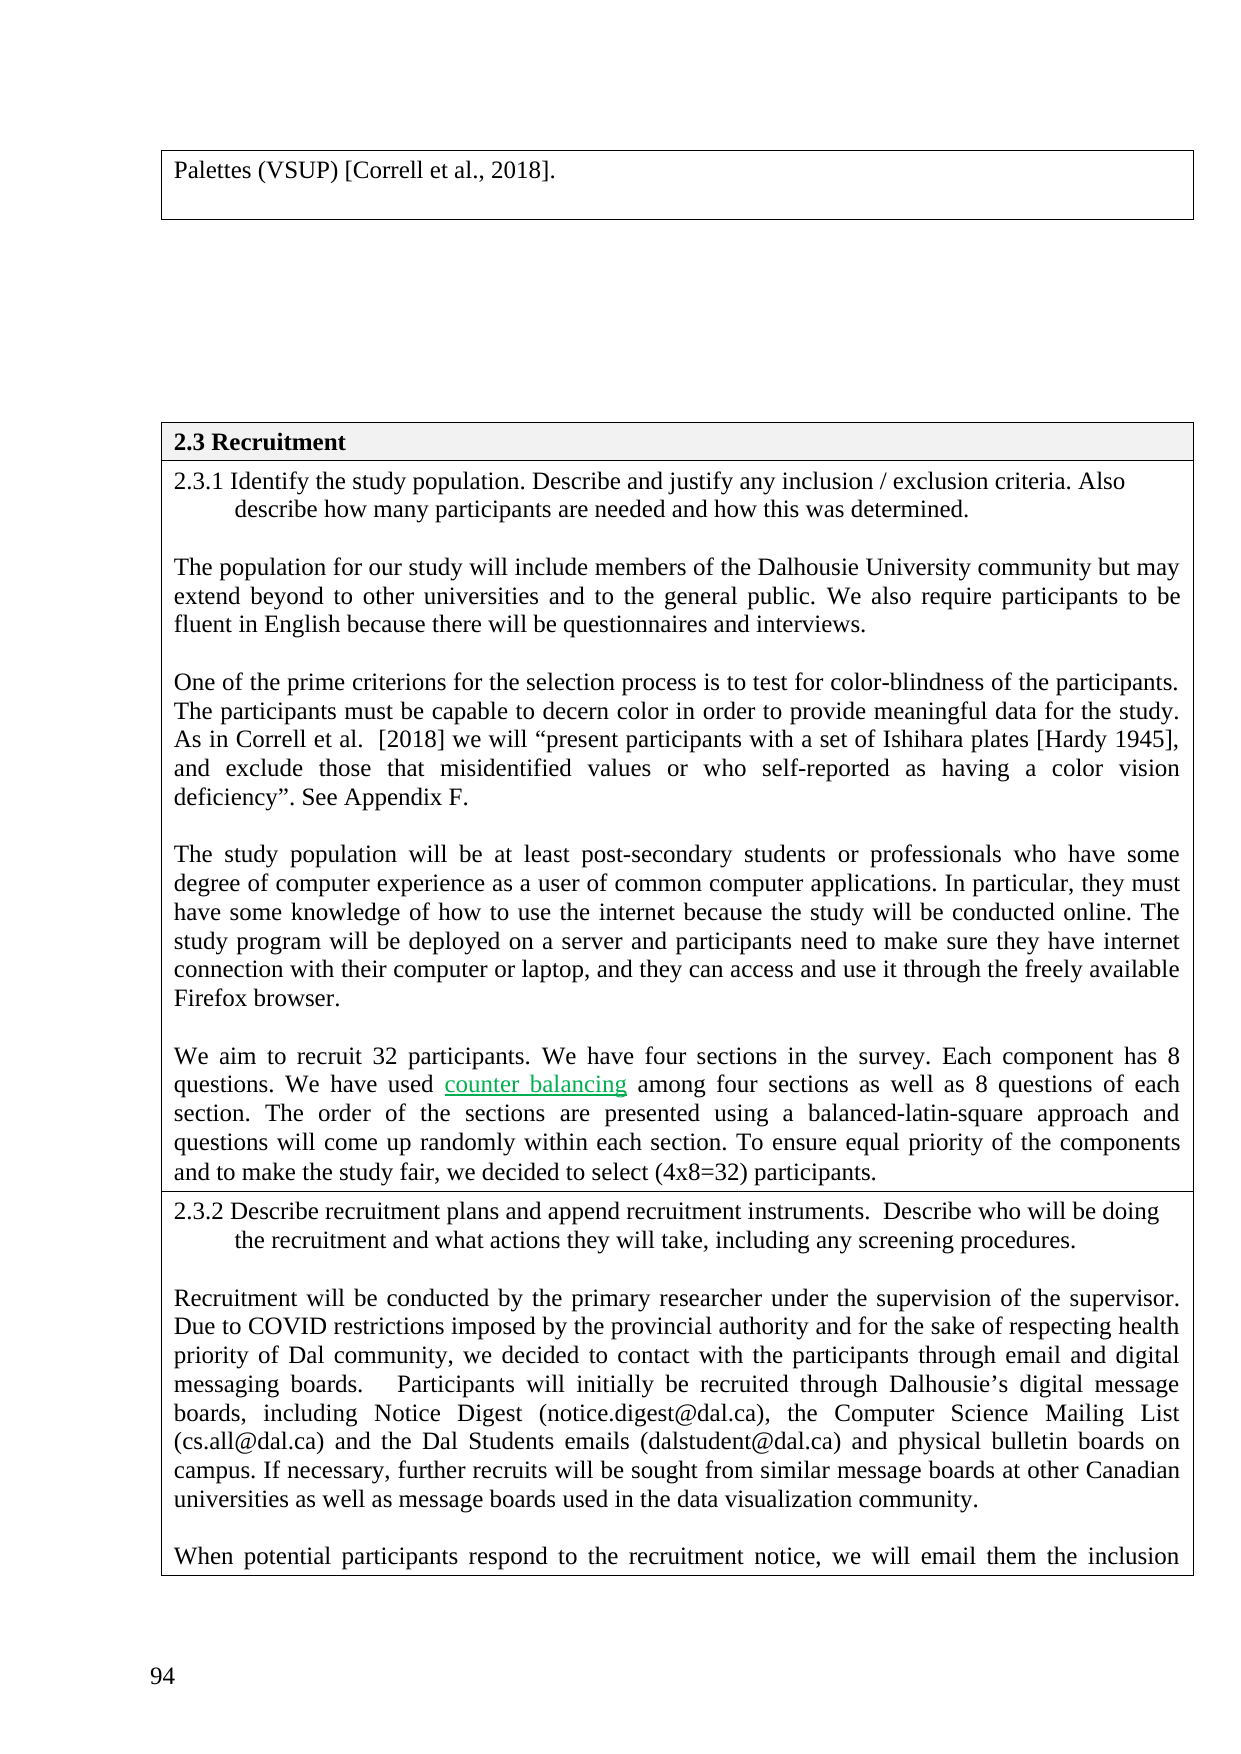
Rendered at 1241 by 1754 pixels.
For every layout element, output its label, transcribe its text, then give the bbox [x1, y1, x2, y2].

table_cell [162, 151, 1193, 219]
table_header 2.3 Recruitment [162, 423, 1193, 460]
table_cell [162, 1192, 1193, 1574]
table_cell 2.3.1 Identify the study population. Describe and justify any inclusion / exclusion criteria. Also describe how many participants are needed and how this was determined. The population for our study will include members of the Dalhousie University community but may extend beyond to other universities and to the general public. We also require participants to be fluent in English because there will be questionnaires and interviews. One of the prime criterions for the selection process is to test for color-blindness of the participants. The participants must be capable to decern color in order to provide meaningful data for the study. As in Correll et al. [2018] we will “present participants with a set of Ishihara plates [Hardy 1945], and exclude those that misidentified values or who self-reported as having a color vision deficiency”. See Appendix F. The study population will be at least post-secondary students or professionals who have some degree of computer experience as a user of common computer applications. In particular, they must have some knowledge of how to use the internet because the study will be conducted online. The study program will be deployed on a server and participants need to make sure they have internet connection with their computer or laptop, and they can access and use it through the freely available Firefox browser. We aim to recruit 32 participants. We have four sections in the survey. Each component has 8 questions. We have used counter balancing among four sections as well as 8 questions of each section. The order of the sections are presented using a balanced-latin-square approach and questions will come up randomly within each section. To ensure equal priority of the components and to make the study fair, we decided to select (4x8=32) participants. [162, 461, 1193, 1191]
